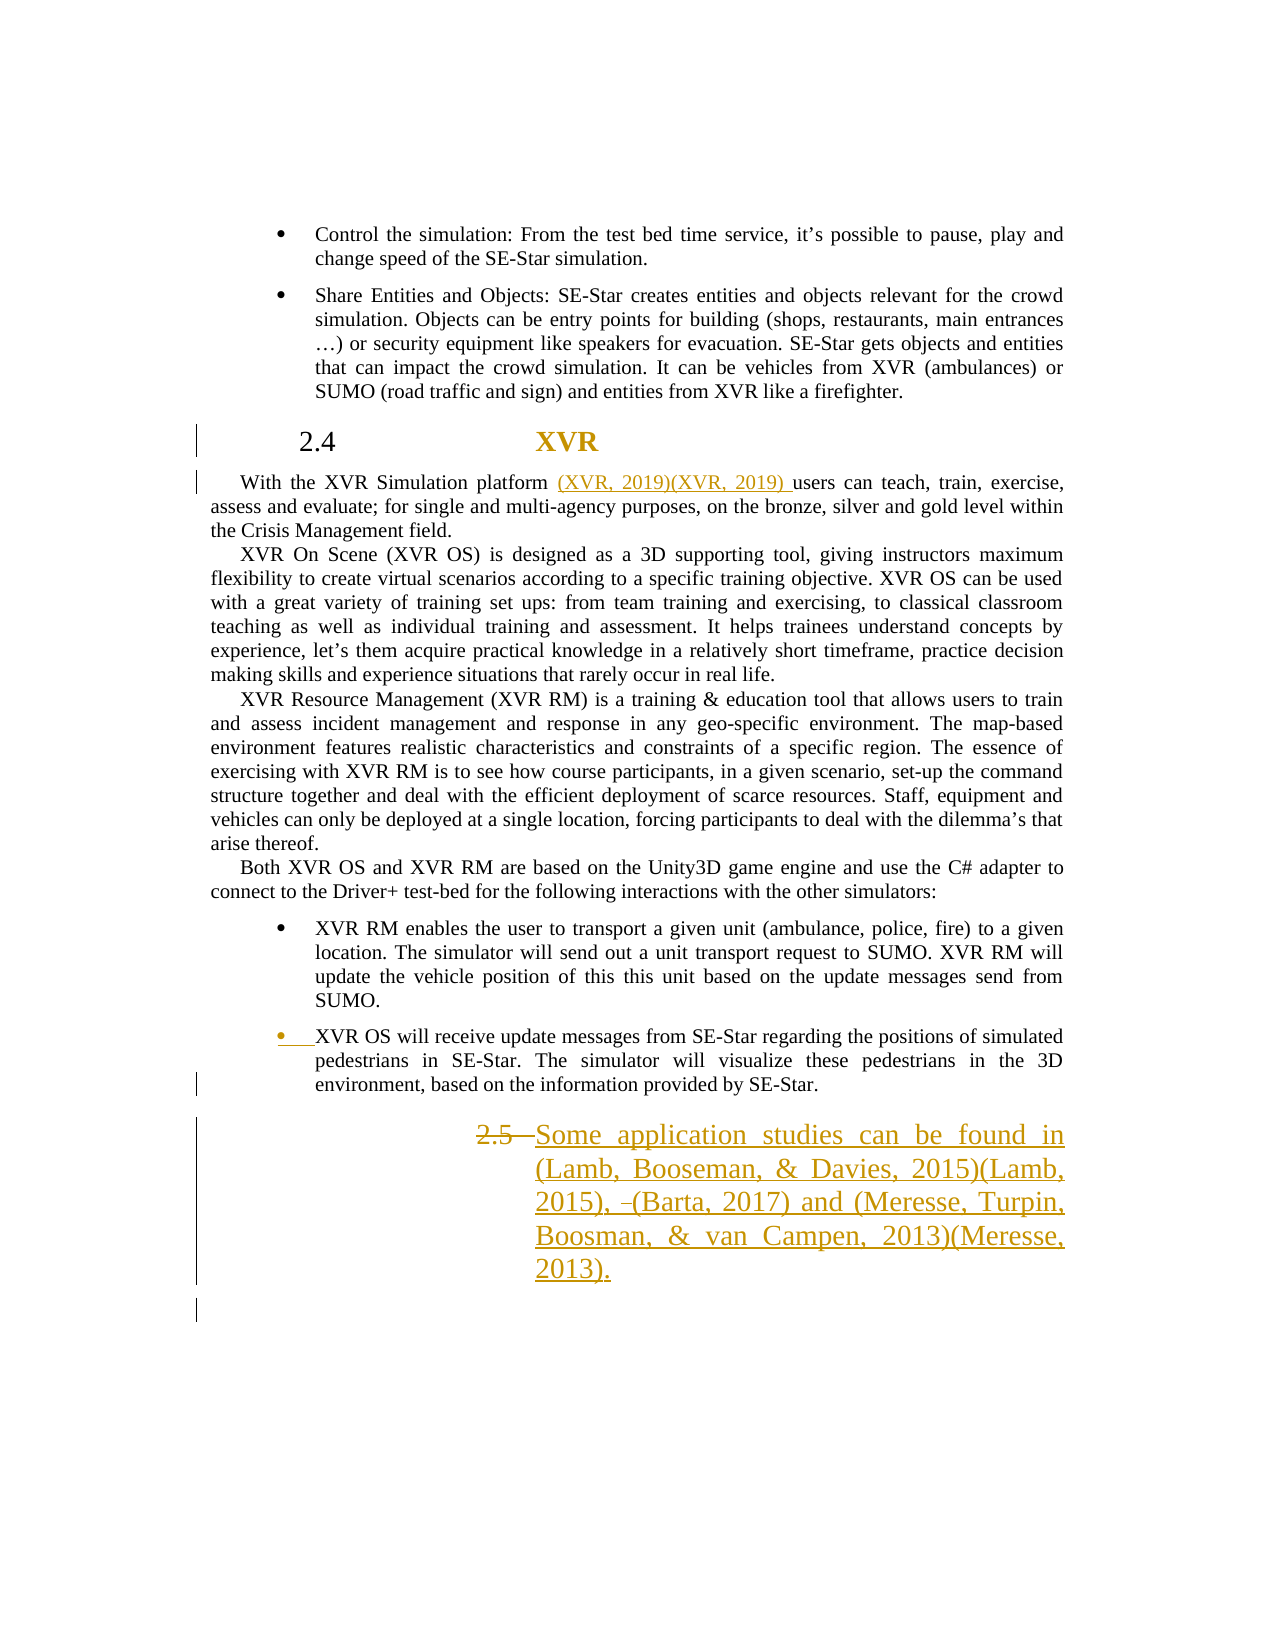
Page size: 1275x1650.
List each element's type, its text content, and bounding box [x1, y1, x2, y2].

list Control the simulation: From the test bed time service, it’s possible to pause, play and change speed of the SE-Star simulation. [277, 222, 1065, 270]
list XVR RM enables the user to transport a given unit (ambulance, police, fire) to a given location. The simulator will send out a unit transport request to SUMO. XVR RM will update the vehicle position of this this unit based on the update messages send from SUMO. [277, 916, 1065, 1012]
text XVR On Scene (XVR OS) is designed as a 3D supporting tool, giving instructors maximum flexibility to create virtual scenarios according to a specific training objective. XVR OS can be used with a great variety of training set ups: from team training and exercising, to classical classroom teaching as well as individual training and assessment. It helps trainees understand concepts by experience, let’s them acquire practical knowledge in a relatively short timeframe, practice decision making skills and experience situations that rarely occur in real life. [210, 542, 1065, 686]
text XVR [269, 424, 1065, 457]
list XVR OS will receive update messages from SE-Star regarding the positions of simulated pedestrians in SE-Star. The simulator will visualize these pedestrians in the 3D environment, based on the information provided by SE-Star. [277, 1024, 1065, 1096]
text With the XVR Simulation platform users can teach, train, exercise, assess and evaluate; for single and multi-agency purposes, on the bronze, silver and gold level within the Crisis Management field. [210, 470, 1065, 542]
text XVR Resource Management (XVR RM) is a training & education tool that allows users to train and assess incident management and response in any geo-specific environment. The map-based environment features realistic characteristics and constraints of a specific region. The essence of exercising with XVR RM is to see how course participants, in a given scenario, set-up the command structure together and deal with the efficient deployment of scarce resources. Staff, equipment and vehicles can only be deployed at a single location, forcing participants to deal with the dilemma’s that arise thereof. [210, 686, 1065, 855]
text Both XVR OS and XVR RM are based on the Unity3D game engine and use the C# adapter to connect to the Driver+ test-bed for the following interactions with the other simulators: [210, 855, 1065, 903]
list Share Entities and Objects: SE-Star creates entities and objects relevant for the crowd simulation. Objects can be entry points for building (shops, restaurants, main entrances …) or security equipment like speakers for evacuation. SE-Star gets objects and entities that can impact the crowd simulation. It can be vehicles from XVR (ambulances) or SUMO (road traffic and sign) and entities from XVR like a firefighter. [277, 283, 1065, 403]
